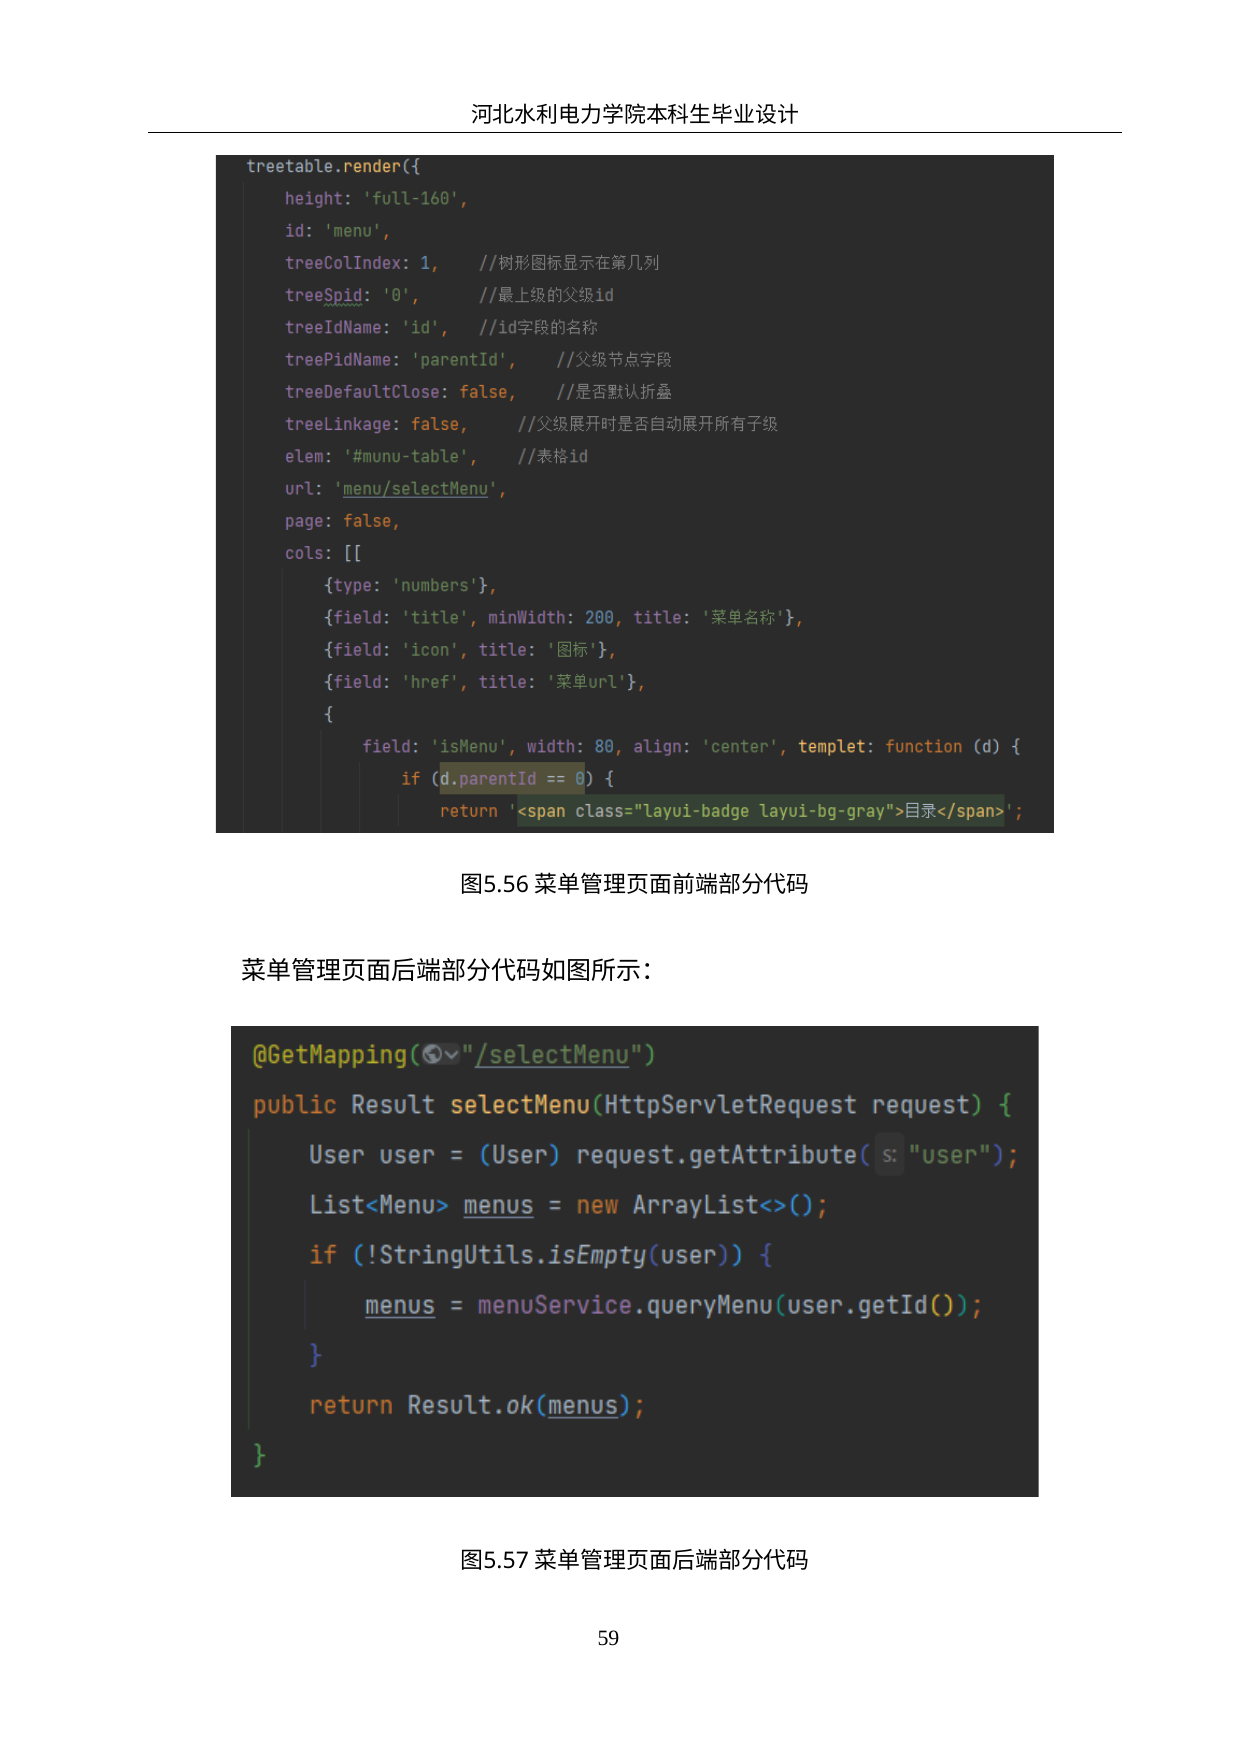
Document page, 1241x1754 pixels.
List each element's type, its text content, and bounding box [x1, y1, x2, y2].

picture [231, 1026, 1039, 1497]
text 菜单管理页面后端部分代码如图所示： [148, 936, 1122, 1001]
picture [215, 155, 1054, 833]
